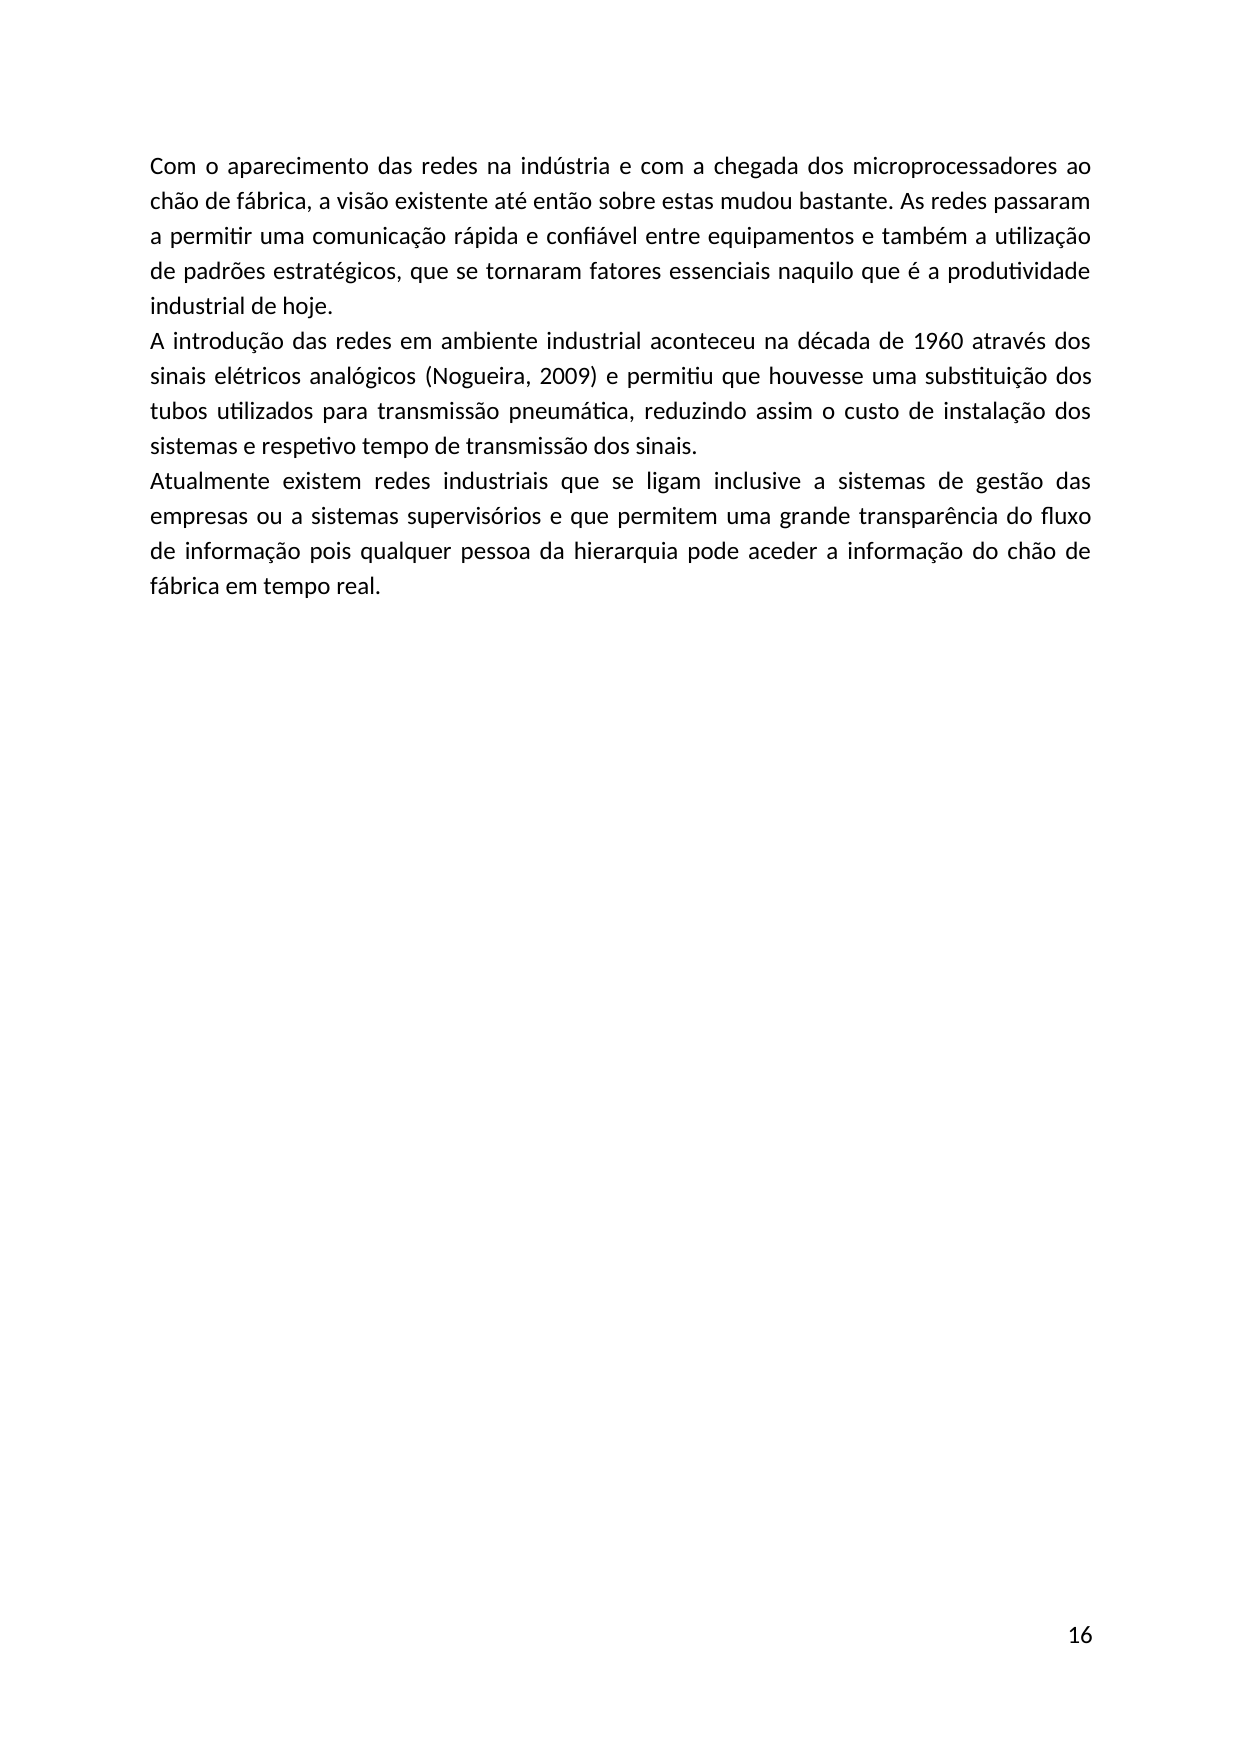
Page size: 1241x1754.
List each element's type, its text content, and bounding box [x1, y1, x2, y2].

text Com o aparecimento das redes na indústria e com a chegada dos microprocessadores ao chão de fábrica, a visão existente até então sobre estas mudou bastante. As redes passaram a permitir uma comunicação rápida e confiável entre equipamentos e também a utilização de padrões estratégicos, que se tornaram fatores essenciais naquilo que é a produtividade industrial de hoje. [150, 150, 1092, 321]
text Atualmente existem redes industriais que se ligam inclusive a sistemas de gestão das empresas ou a sistemas supervisórios e que permitem uma grande transparência do fluxo de informação pois qualquer pessoa da hierarquia pode aceder a informação do chão de fábrica em tempo real. [150, 465, 1092, 601]
text A introdução das redes em ambiente industrial aconteceu na década de 1960 através dos sinais elétricos analógicos (Nogueira, 2009) e permitiu que houvesse uma substituição dos tubos utilizados para transmissão pneumática, reduzindo assim o custo de instalação dos sistemas e respetivo tempo de transmissão dos sinais. [150, 325, 1092, 461]
